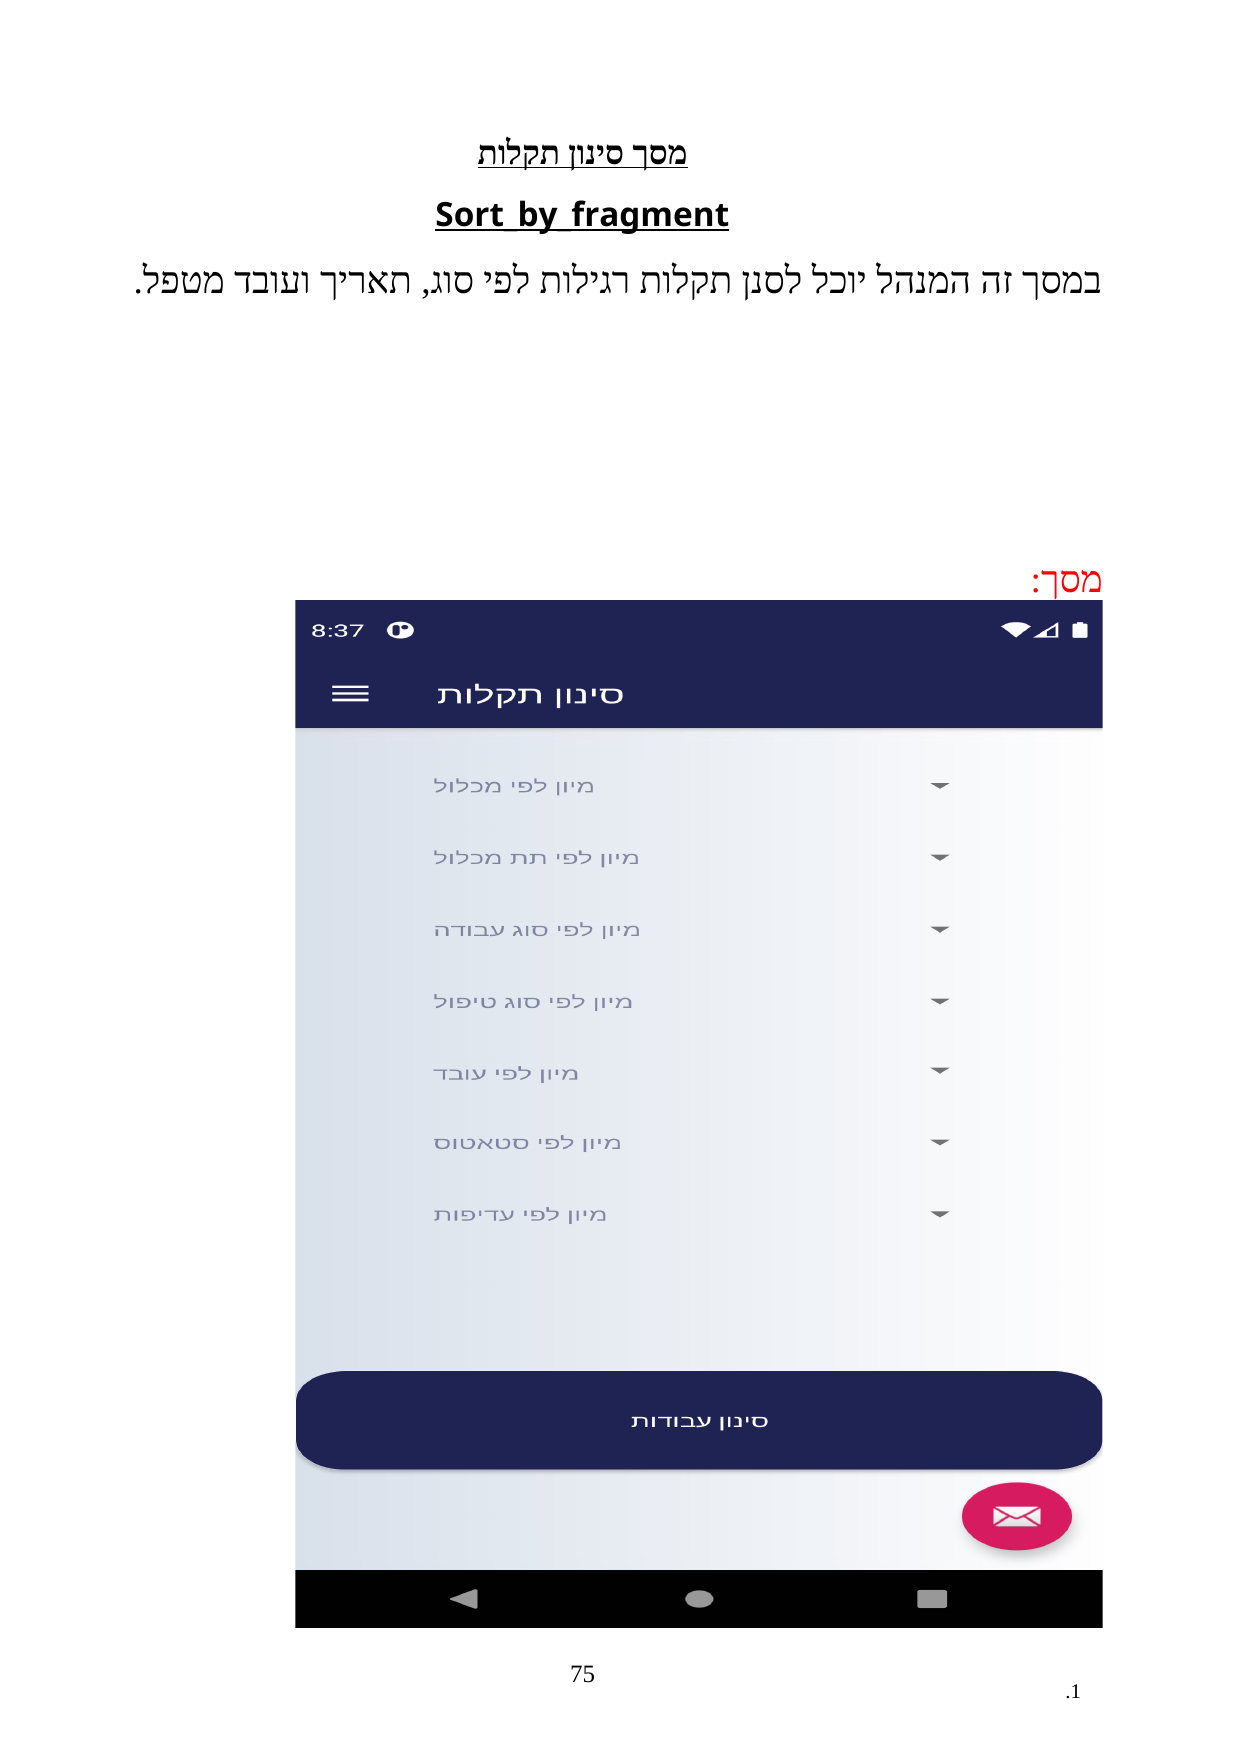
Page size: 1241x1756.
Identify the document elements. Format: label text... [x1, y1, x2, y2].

picture [295, 600, 1103, 1628]
text Sort_by_fragment [62, 191, 1103, 236]
text במסך זה המנהל יוכל לסנן תקלות רגילות לפי סוג, תאריך ועובד מטפל. [62, 259, 1103, 302]
text מסך: [62, 557, 1103, 600]
text מסך סינון תקלות [62, 133, 1103, 172]
